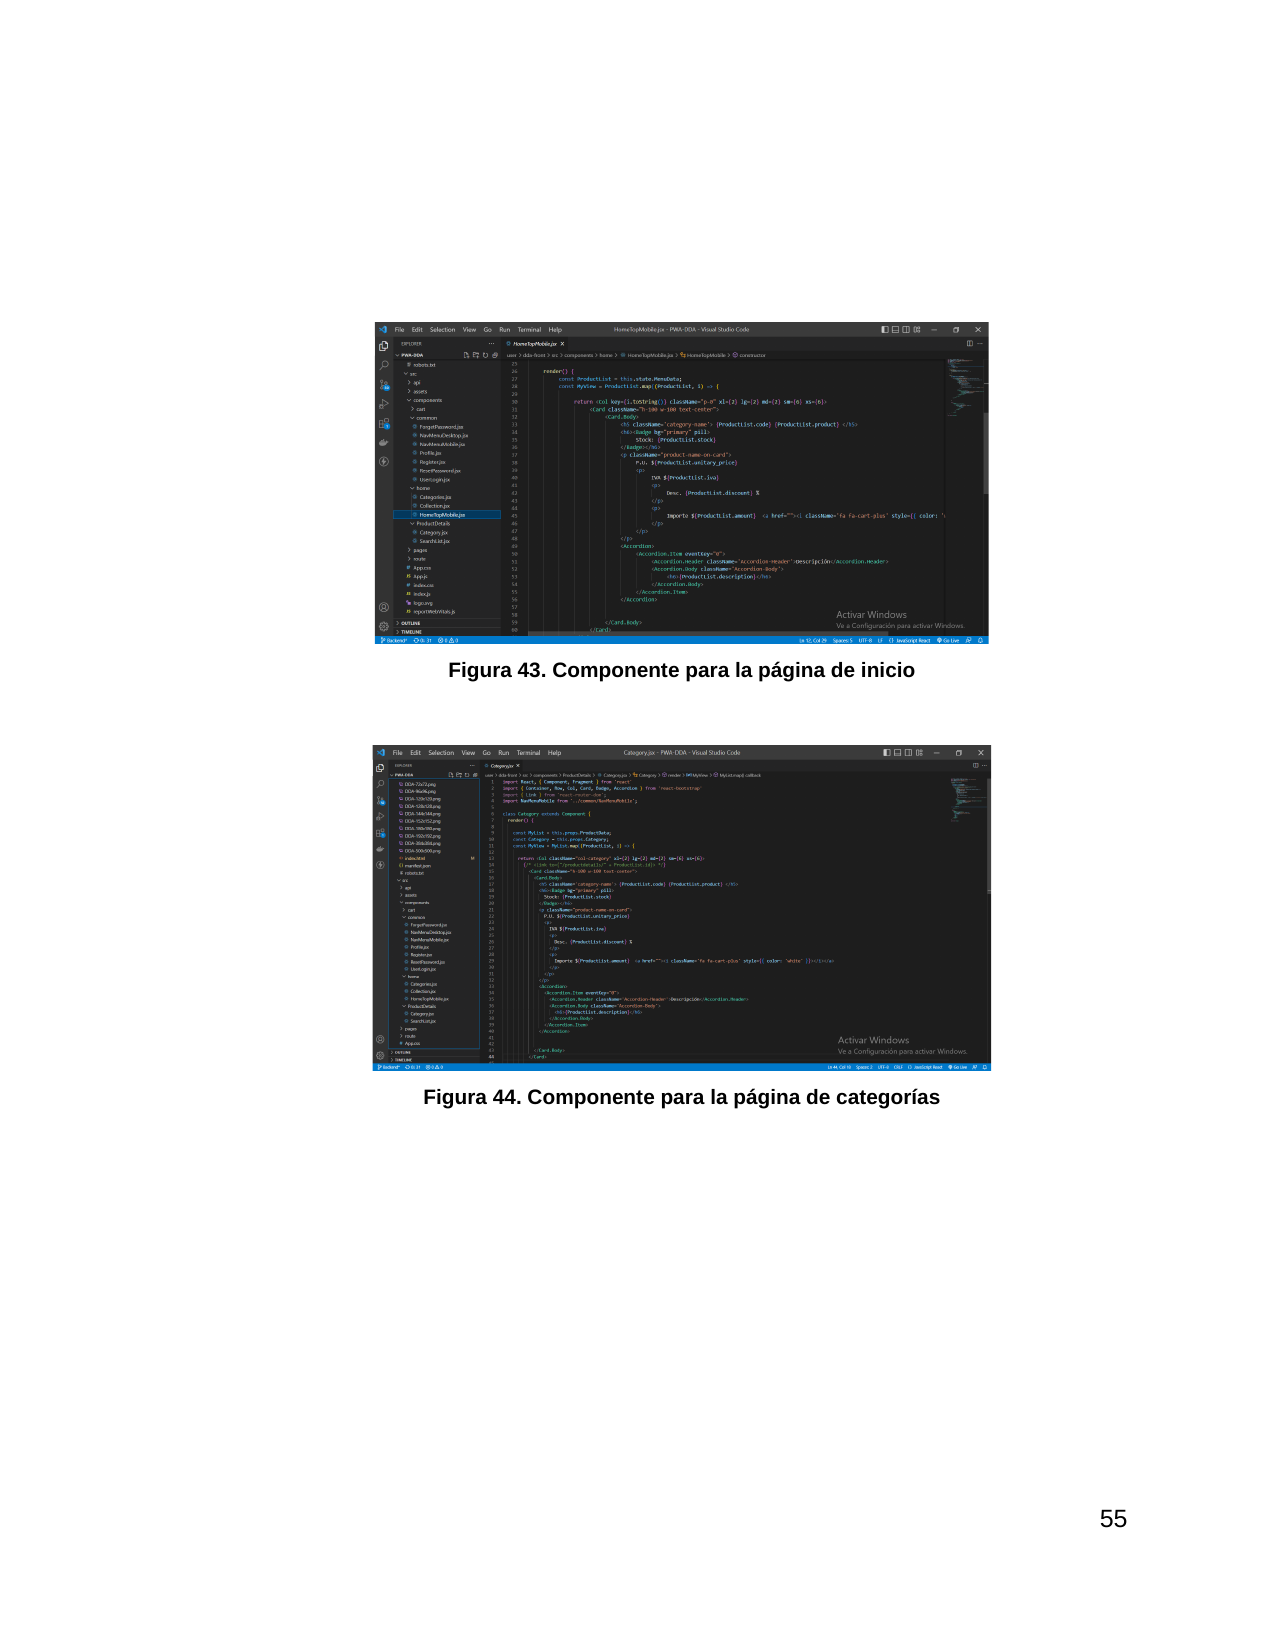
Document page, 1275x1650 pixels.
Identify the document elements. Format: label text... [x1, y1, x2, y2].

picture [372, 745, 992, 1071]
text Figura 44. Componente para la página de categorías [236, 1085, 1127, 1109]
text Figura 43. Componente para la página de inicio [236, 658, 1127, 682]
picture [374, 322, 989, 644]
